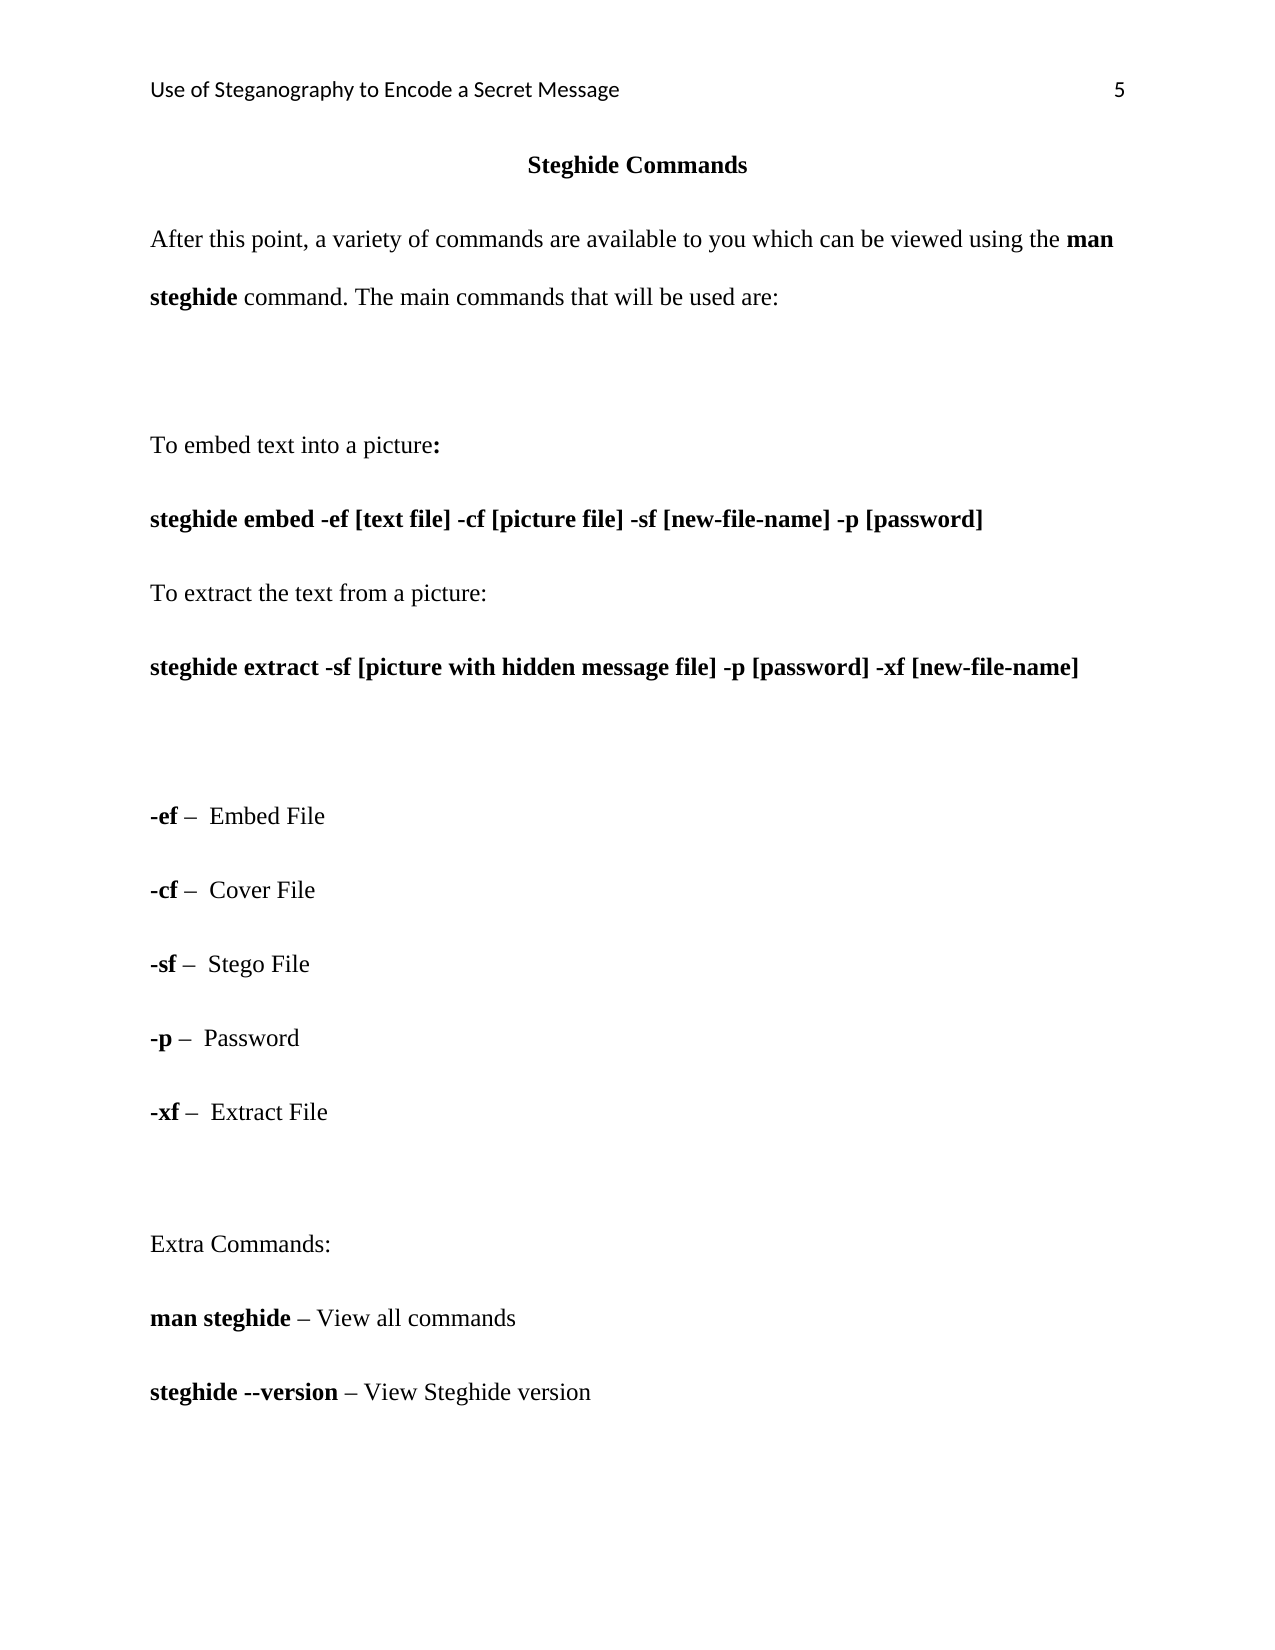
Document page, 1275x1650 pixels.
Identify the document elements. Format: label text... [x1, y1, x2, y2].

text Steghide Commands [150, 150, 1125, 179]
text steghide --version – View Steghide version [150, 1377, 1125, 1406]
text -ef – Embed File [150, 801, 1125, 829]
text -cf – Cover File [150, 875, 1125, 904]
text Extra Commands: [150, 1172, 1125, 1258]
text -xf – Extract File [150, 1097, 1125, 1126]
text After this point, a variety of commands are available to you which can be viewed using the man steghide command. The main commands that will be used are: [150, 224, 1125, 310]
text To embed text into a picture: [150, 430, 1125, 459]
text man steghide – View all commands [150, 1303, 1125, 1332]
text -sf – Stego File [150, 949, 1125, 978]
text -p – Password [150, 1023, 1125, 1052]
text To extract the text from a picture: [150, 578, 1125, 607]
text steghide extract -sf [picture with hidden message file] -p [password] -xf [new-file-name] [150, 652, 1125, 681]
text steghide embed -ef [text file] -cf [picture file] -sf [new-file-name] -p [password] [150, 504, 1125, 533]
